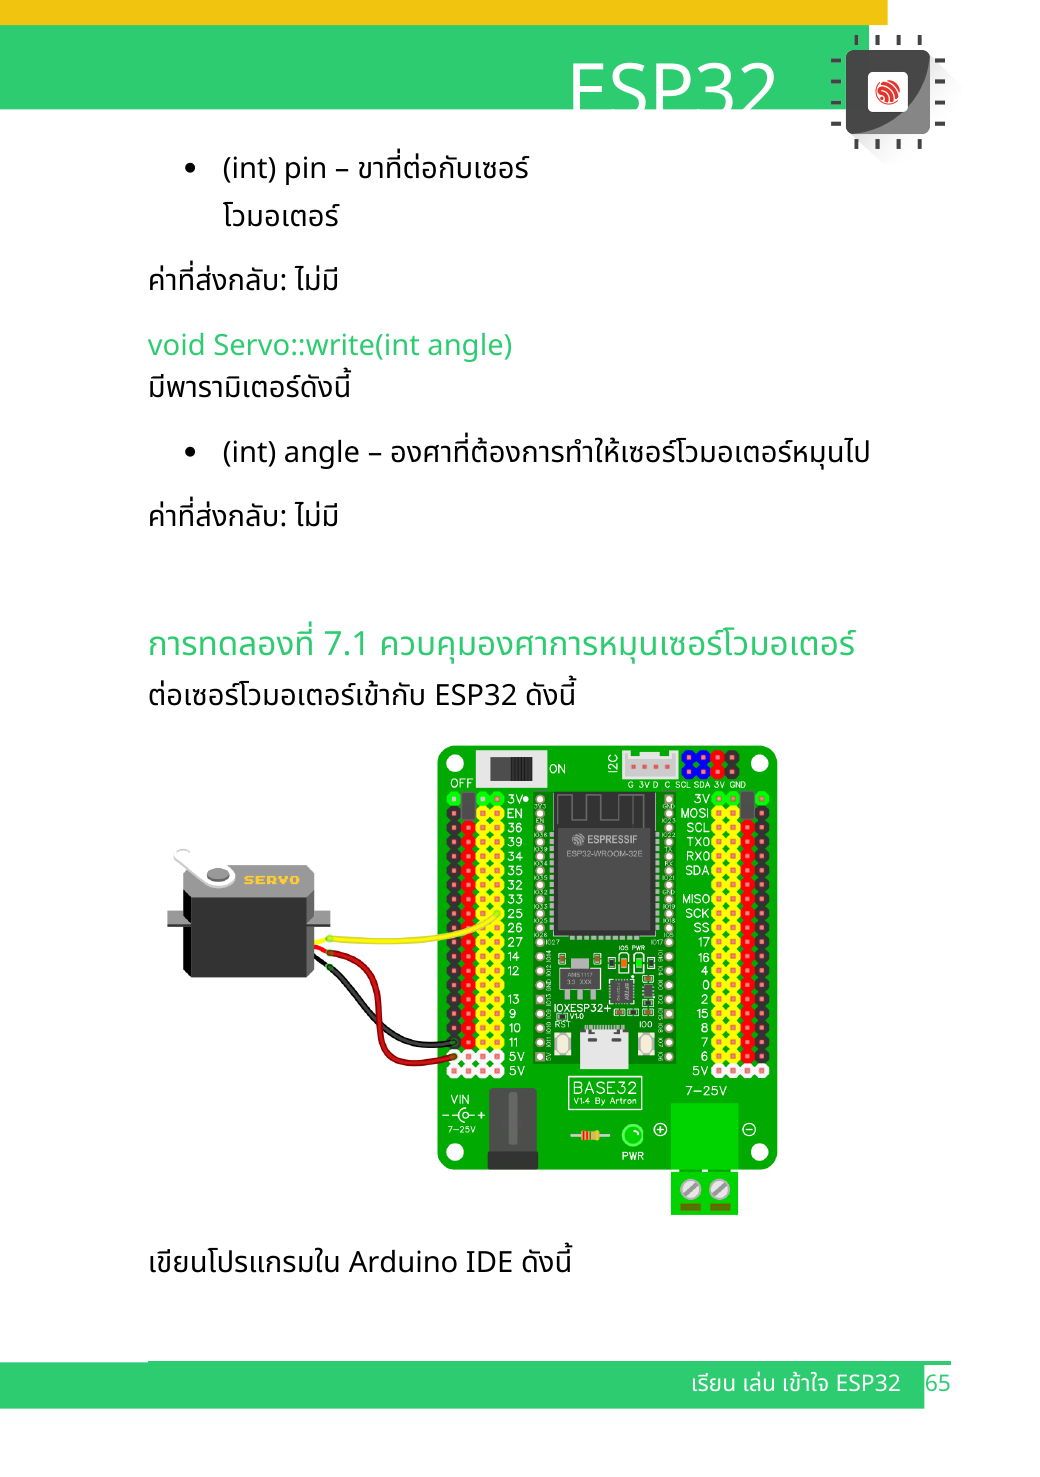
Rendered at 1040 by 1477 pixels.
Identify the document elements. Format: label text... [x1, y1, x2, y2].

subtitle void Servo::write(int angle) [148, 324, 951, 364]
text เขียนโปรแกรมใน Arduino IDE ดังนี้ [148, 1242, 951, 1286]
text ค่าที่ส่งกลับ: ไม่มี [148, 259, 951, 304]
list (int) angle – องศาที่ต้องการทำให้เซอร์โวมอเตอร์หมุนไป [185, 431, 951, 475]
text มีพารามิเตอร์ดังนี้ [148, 367, 951, 411]
picture [828, 35, 980, 164]
subtitle การทดลองที่ 7.1 ควบคุมองศาการหมุนเซอร์โวมอเตอร์ [148, 619, 951, 670]
list (int) pin – ขาที่ต่อกับเซอร์โวมอเตอร์ [185, 148, 951, 239]
text ต่อเซอร์โวมอเตอร์เข้ากับ ESP32 ดังนี้ [148, 674, 951, 718]
picture [147, 738, 785, 1222]
text ค่าที่ส่งกลับ: ไม่มี [148, 496, 951, 540]
